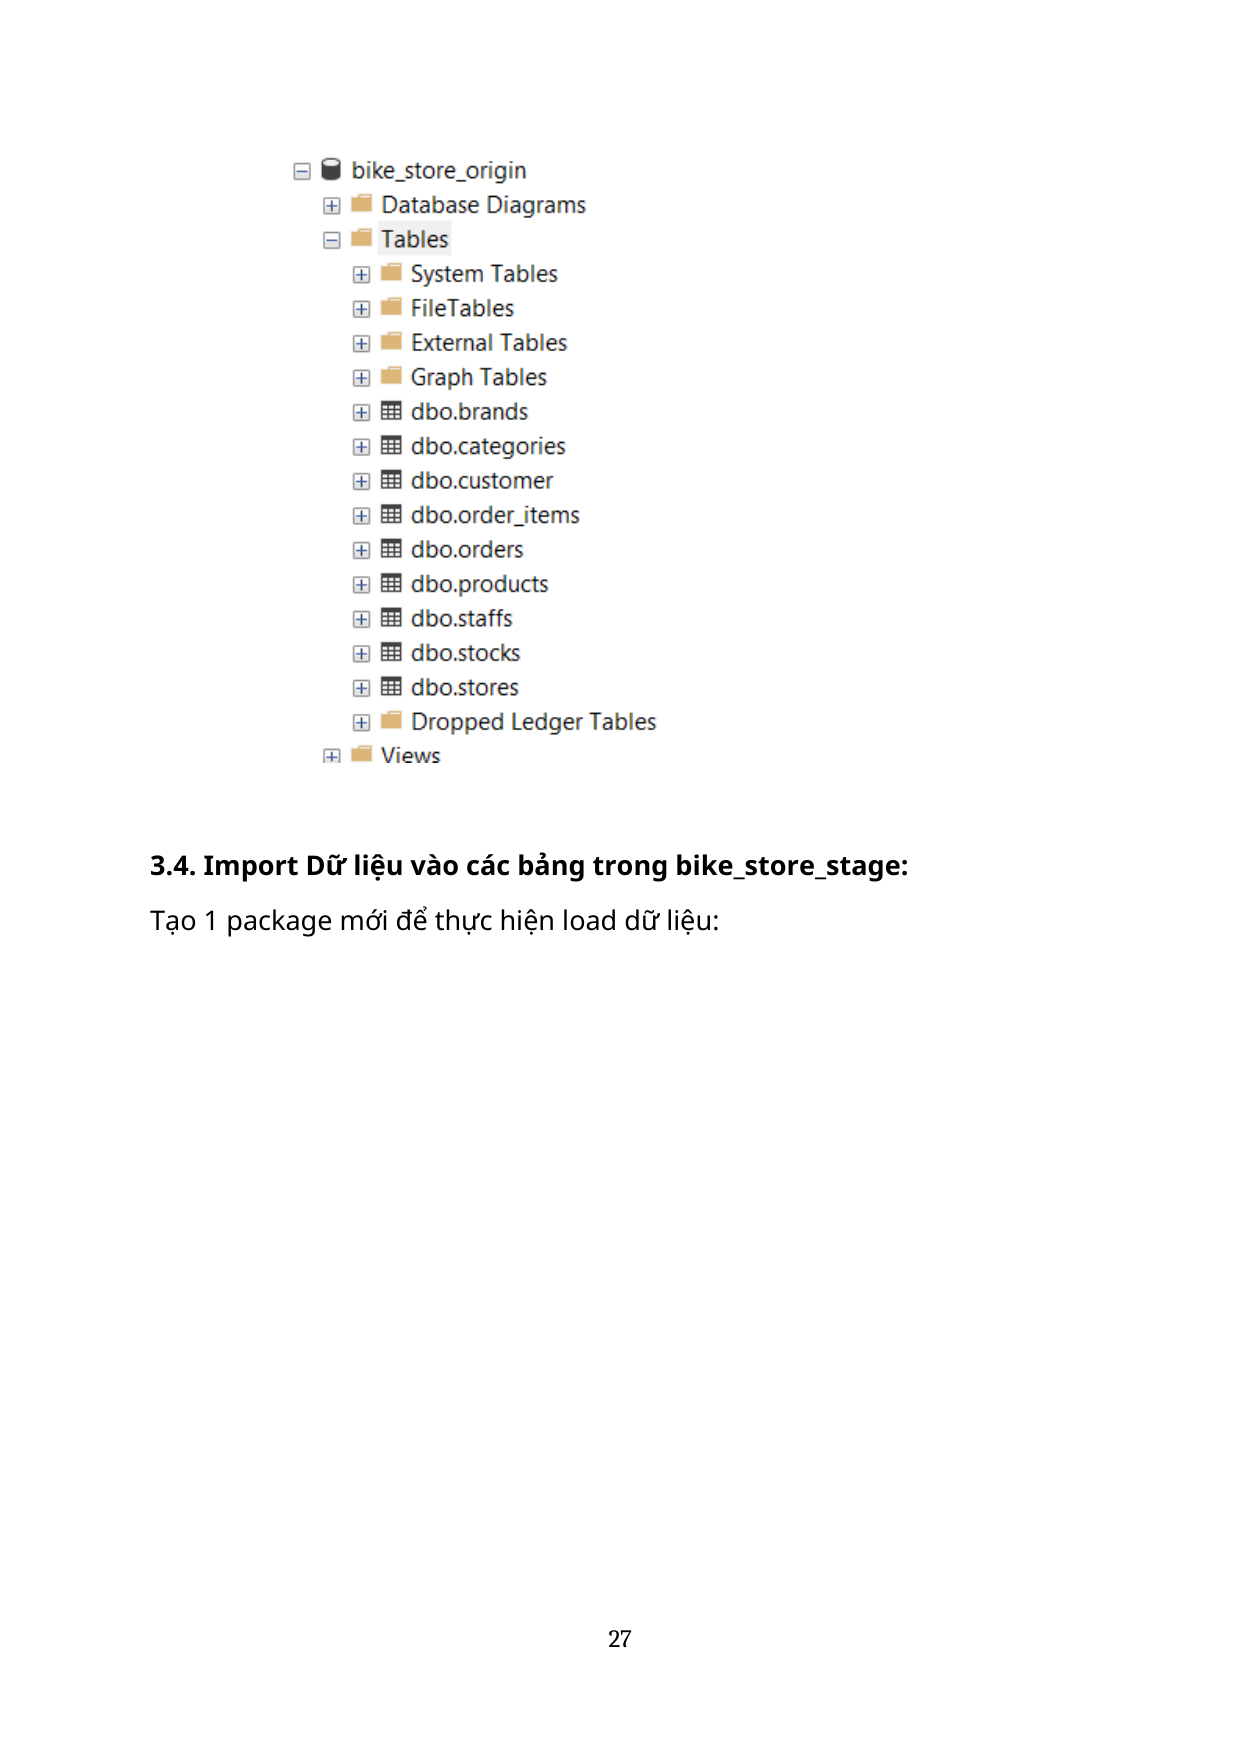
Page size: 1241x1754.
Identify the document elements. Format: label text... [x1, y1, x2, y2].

picture [225, 150, 741, 763]
text Tạo 1 package mới để thực hiện load dữ liệu: [150, 902, 1090, 938]
subtitle 3.4. Import Dữ liệu vào các bảng trong bike_store_stage: [150, 847, 1090, 883]
